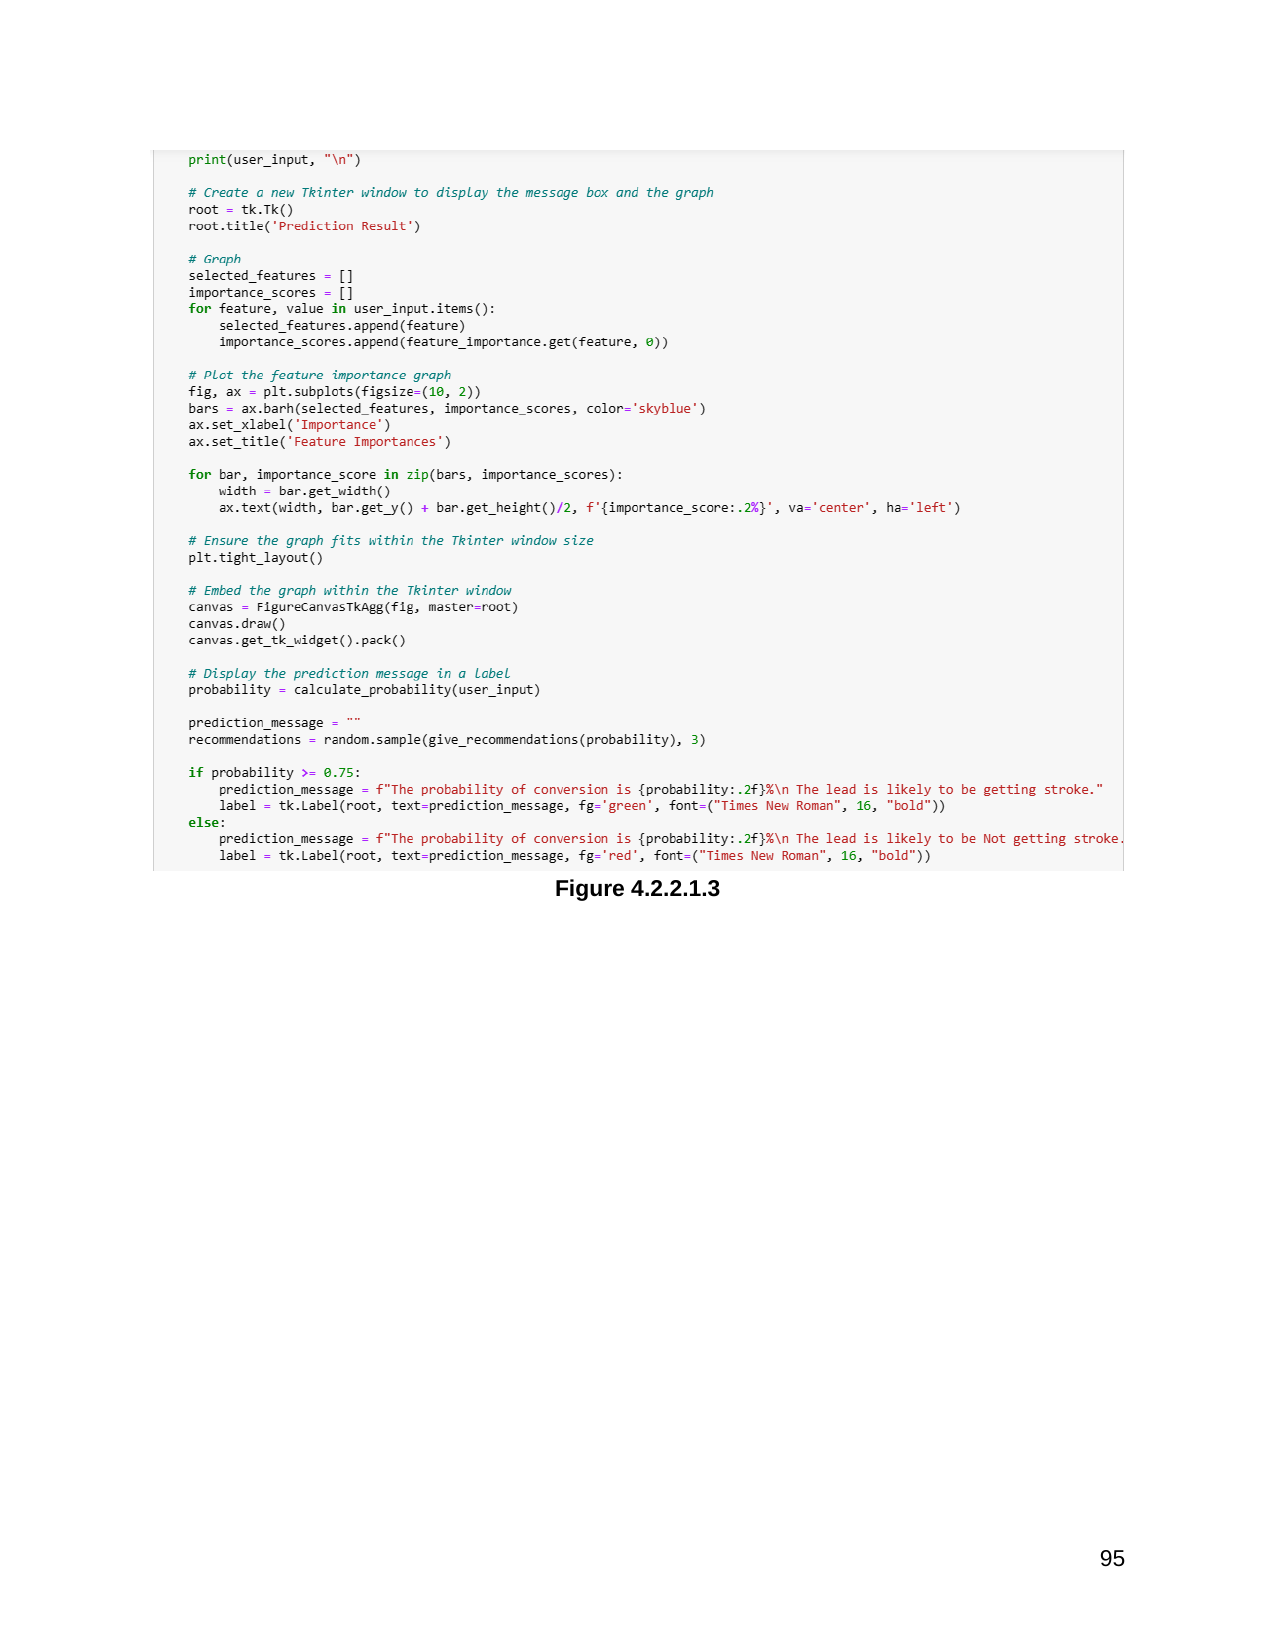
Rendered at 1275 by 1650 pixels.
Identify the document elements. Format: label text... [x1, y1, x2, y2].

text Figure 4.2.2.1.3 [150, 875, 1125, 901]
picture [150, 150, 1125, 871]
